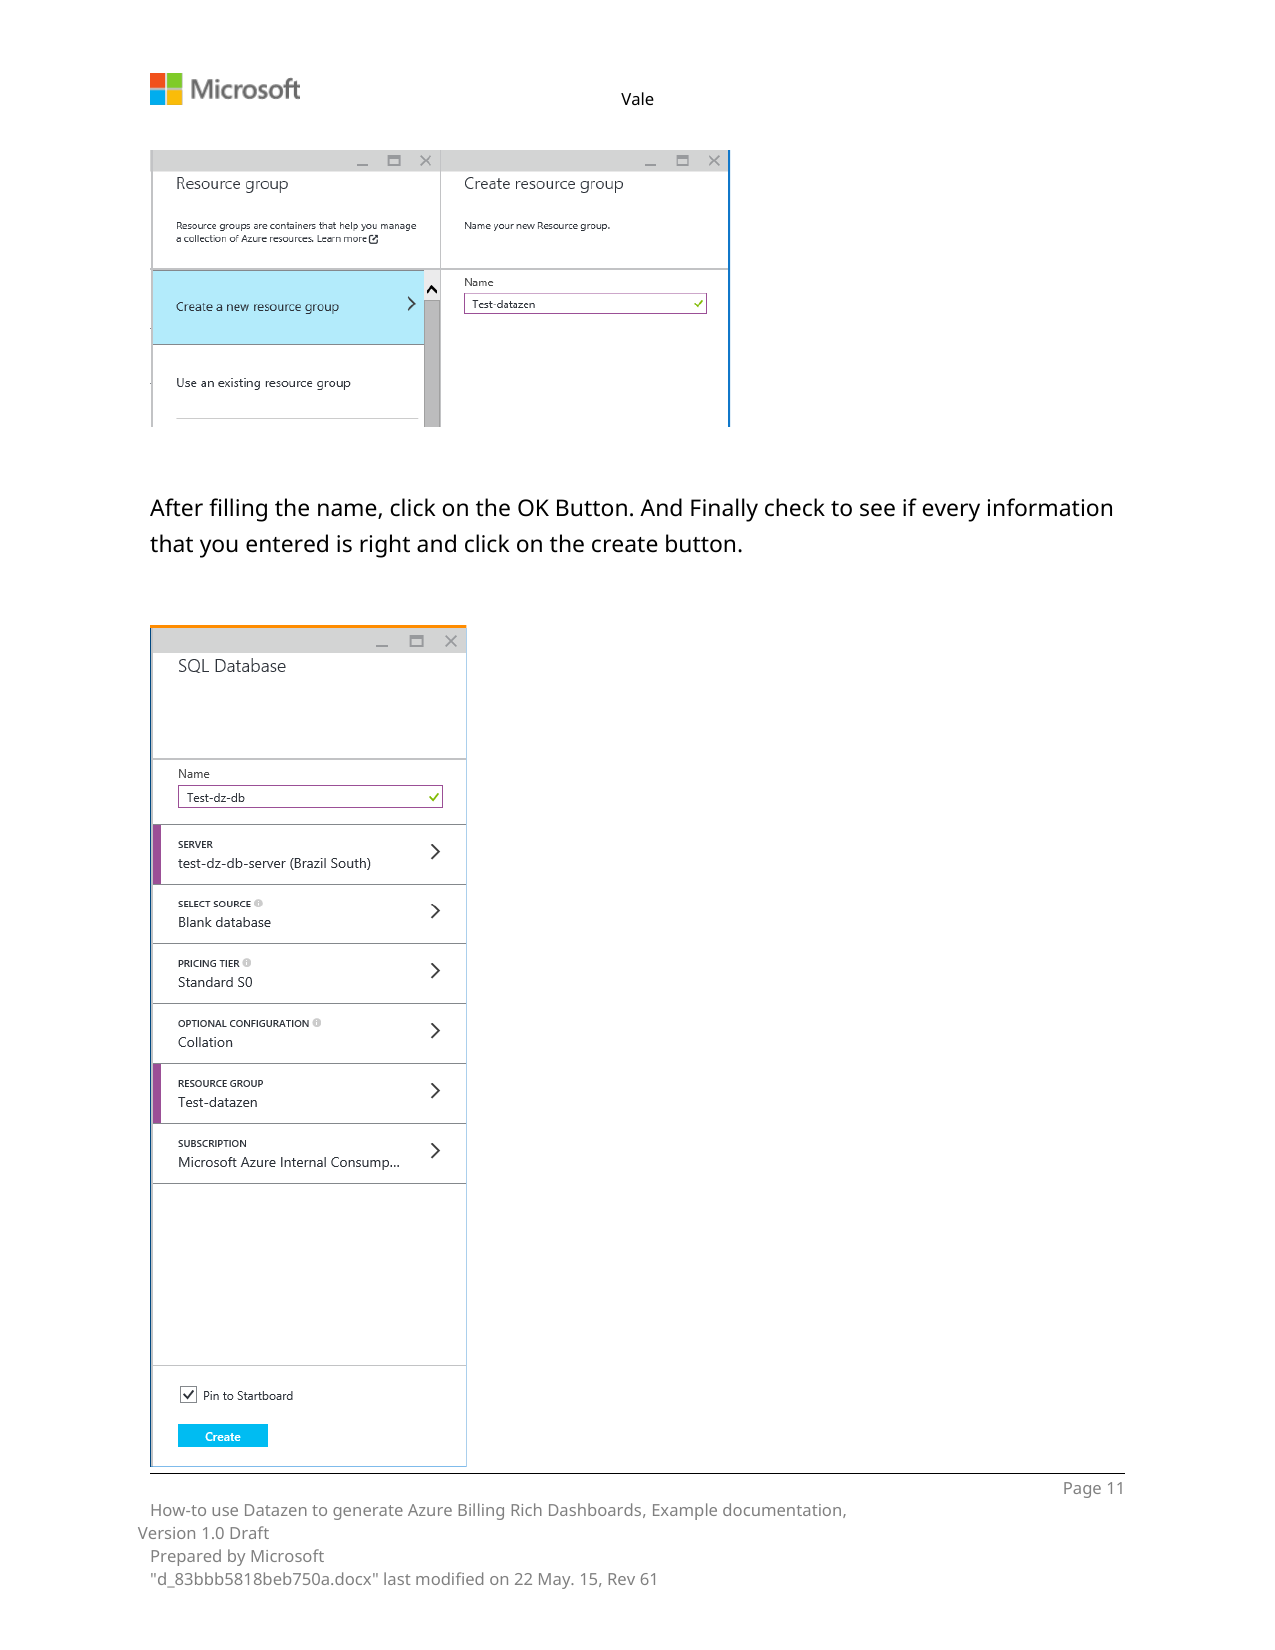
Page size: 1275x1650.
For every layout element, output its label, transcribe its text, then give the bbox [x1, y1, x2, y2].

picture [150, 73, 300, 106]
text After filling the name, click on the OK Button. And Finally check to see if every information that you entered is right and click on the create button. [150, 492, 1125, 559]
picture [150, 150, 730, 427]
picture [150, 625, 467, 1467]
